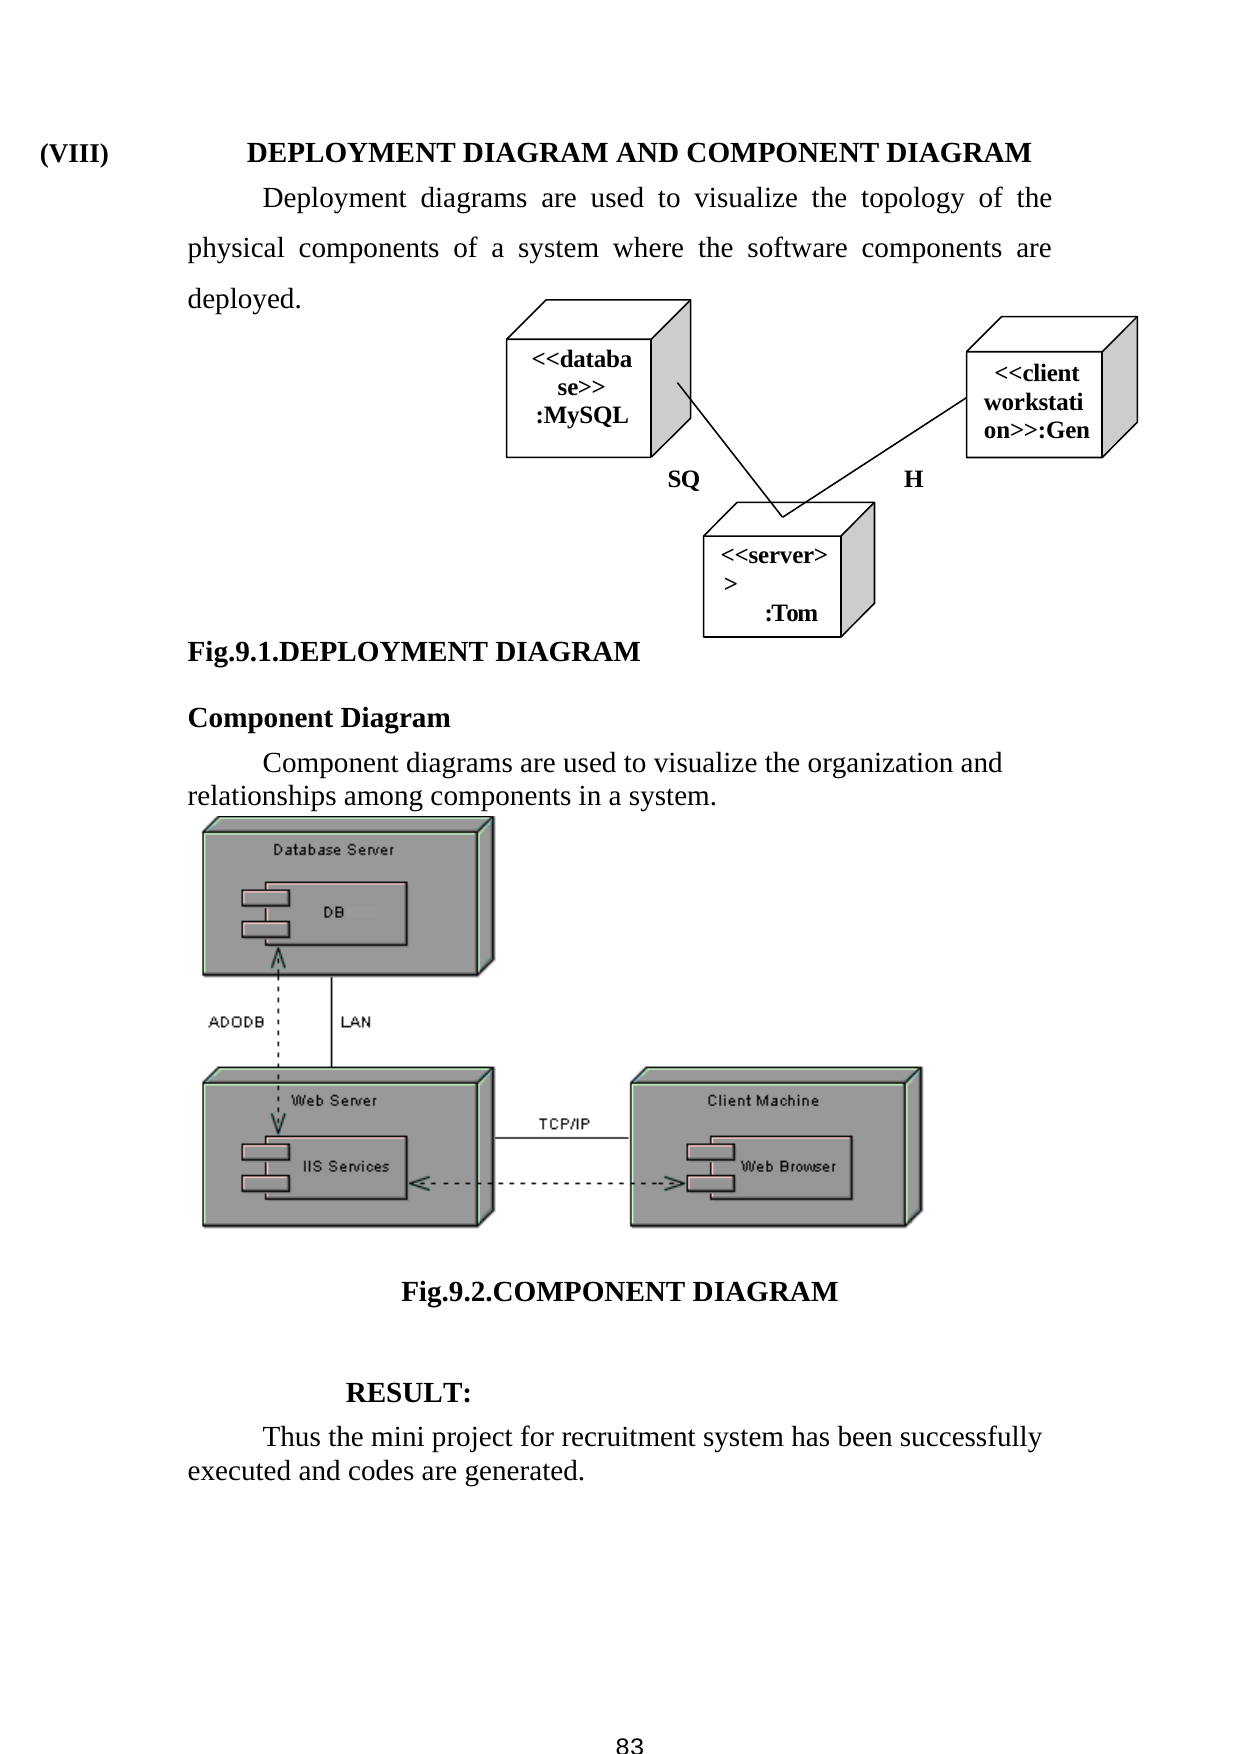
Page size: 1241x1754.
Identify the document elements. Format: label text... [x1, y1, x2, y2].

picture [201, 816, 925, 1230]
text Deployment diagrams are used to visualize the topology of the physical components of a system where the software components are deployed. [187, 180, 1053, 314]
text Fig.9.2.COMPONENT DIAGRAM [43, 1274, 1196, 1308]
list DEPLOYMENT DIAGRAM AND COMPONENT DIAGRAM [39, 135, 1196, 169]
text Component diagrams are used to visualize the organization and relationships among components in a system. [187, 745, 1026, 812]
subtitle RESULT: [187, 1375, 1196, 1408]
text Fig.9.1.DEPLOYMENT DIAGRAM [187, 634, 1196, 668]
text Component Diagram [187, 700, 1196, 734]
text Thus the mini project for recruitment system has been successfully executed and codes are generated. [187, 1419, 1046, 1487]
